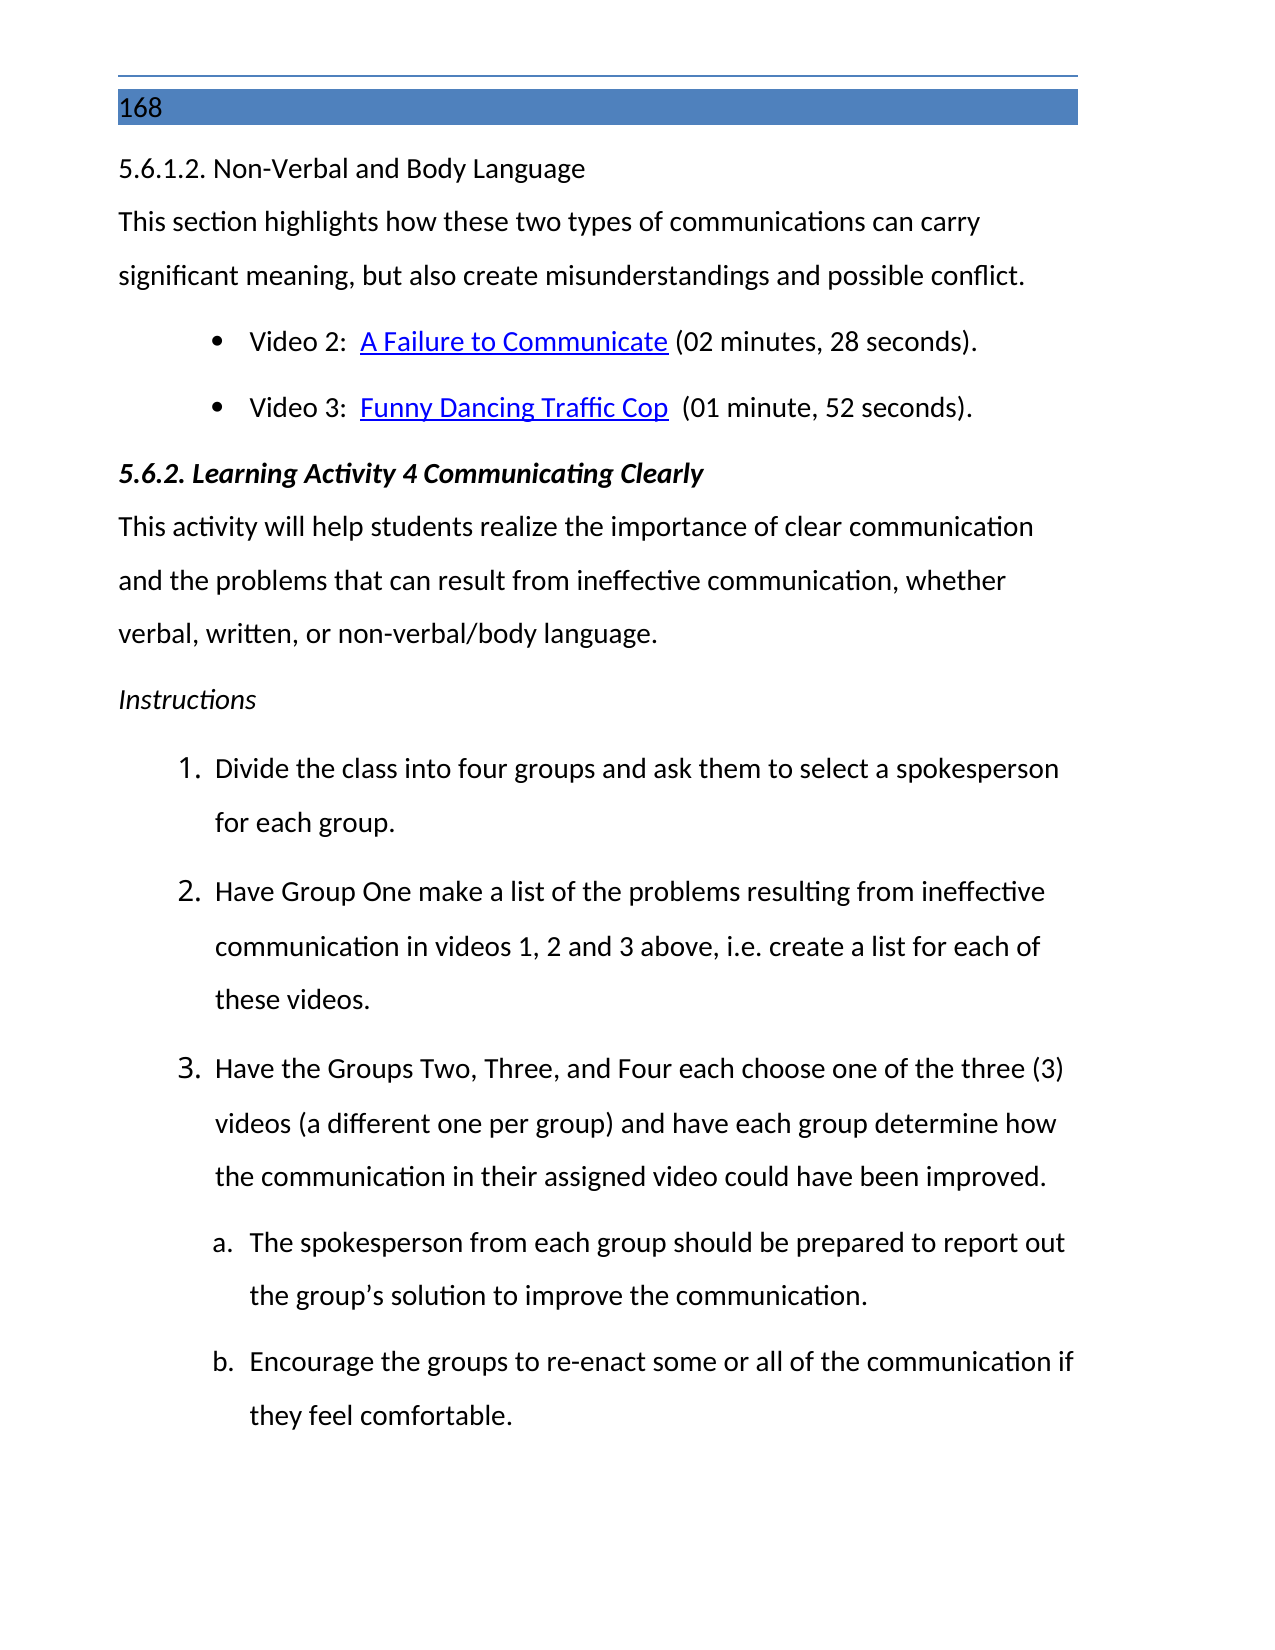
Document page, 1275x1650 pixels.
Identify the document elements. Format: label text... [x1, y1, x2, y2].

subtitle 5.6.1.2. Non-Verbal and Body Language [118, 150, 1078, 186]
list The spokesperson from each group should be prepared to report out the group’s solution to improve the communication. [212, 1224, 1078, 1313]
list Divide the class into four groups and ask them to select a spokesperson for each group. [177, 747, 1078, 840]
subtitle 5.6.2. Learning Activity 4 Communicating Clearly [118, 455, 1078, 490]
list Video 3: Funny Dancing Traffic Cop (01 minute, 52 seconds). [212, 389, 1078, 424]
list Have Group One make a list of the problems resulting from ineffective communication in videos 1, 2 and 3 above, i.e. create a list for each of these videos. [177, 870, 1078, 1017]
text Instructions [118, 681, 1078, 717]
text This section highlights how these two types of communications can carry significant meaning, but also create misunderstandings and possible conflict. [118, 203, 1078, 292]
text This activity will help students realize the importance of clear communication and the problems that can result from ineffective communication, whether verbal, written, or non-verbal/body language. [118, 508, 1078, 651]
list Encourage the groups to re-enact some or all of the communication if they feel comfortable. [212, 1343, 1078, 1432]
list Have the Groups Two, Three, and Four each choose one of the three (3) videos (a different one per group) and have each group determine how the communication in their assigned video could have been improved. [177, 1047, 1078, 1194]
list Video 2: A Failure to Communicate (02 minutes, 28 seconds). [212, 323, 1078, 358]
